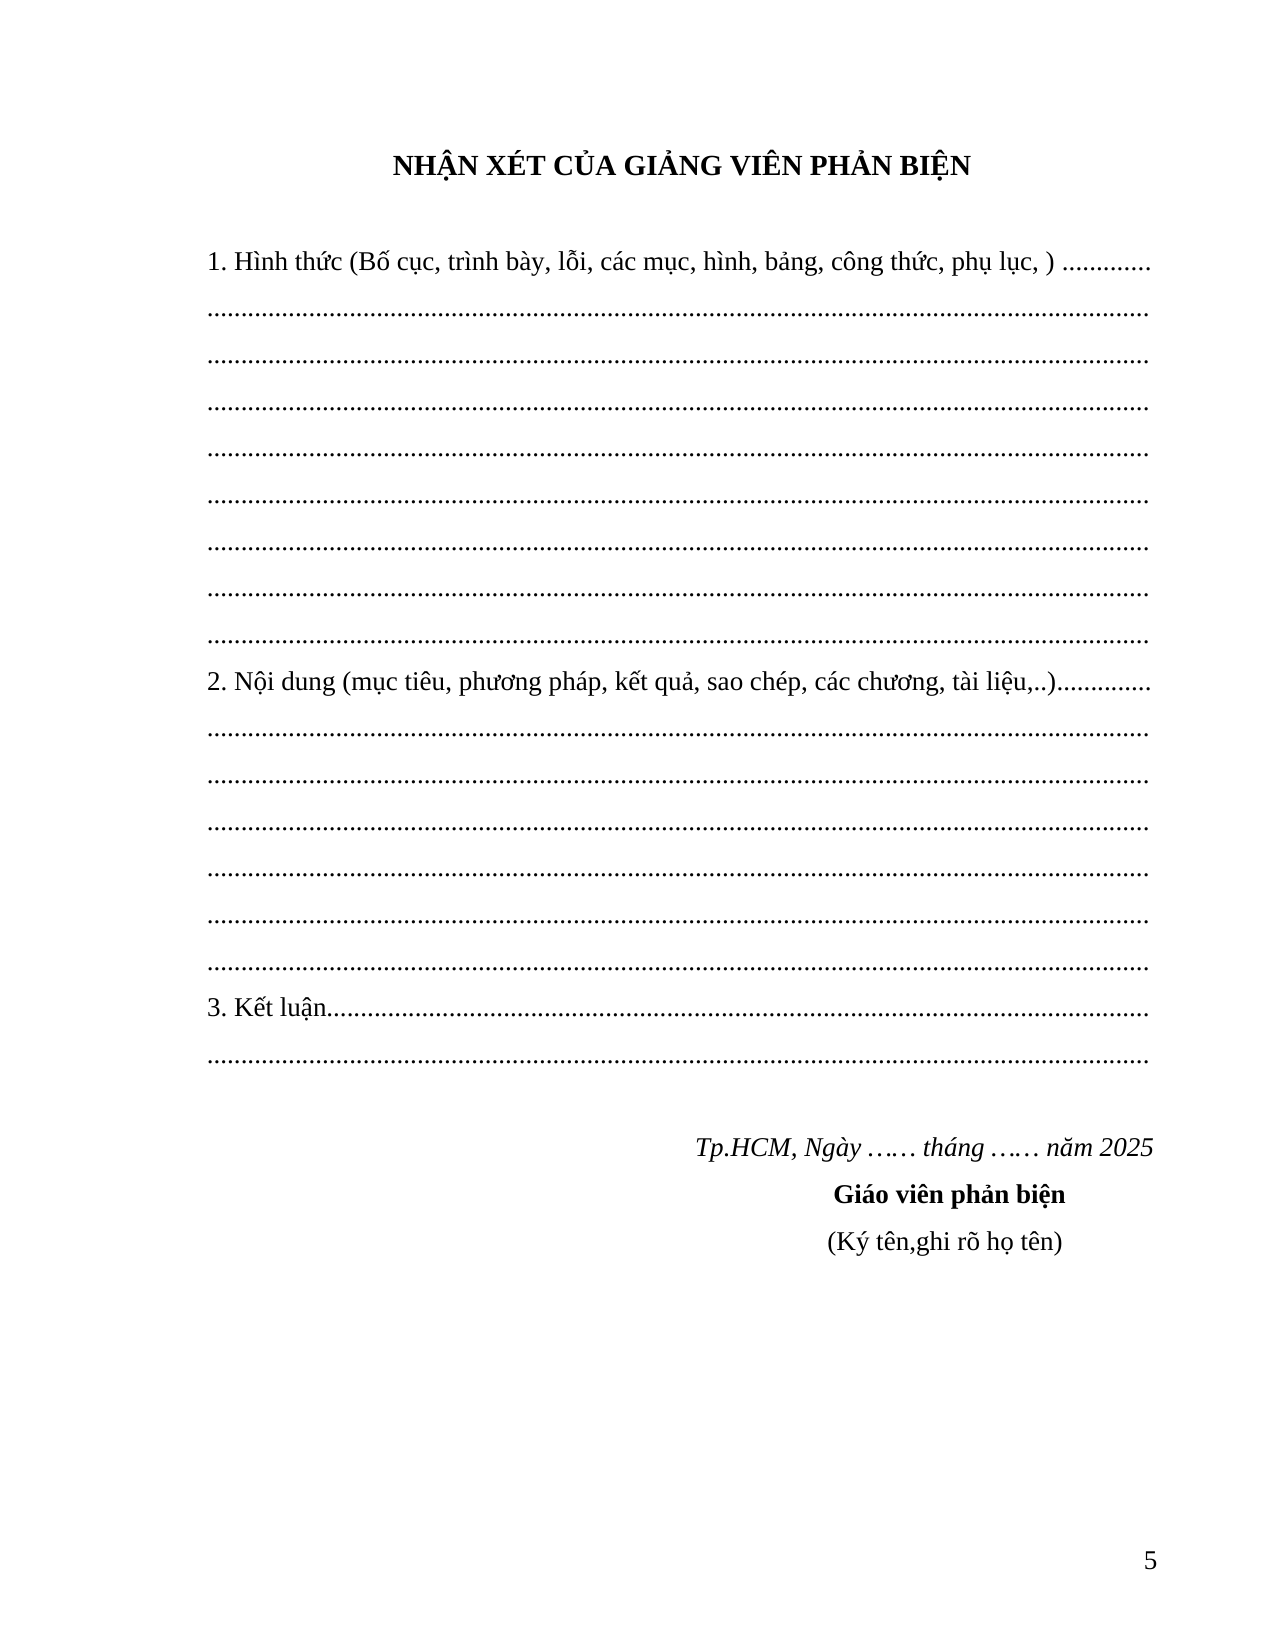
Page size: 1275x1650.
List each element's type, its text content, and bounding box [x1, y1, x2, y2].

text (Ký tên,ghi rõ họ tên) [207, 1225, 1157, 1256]
text 1. Hình thức (Bố cục, trình bày, lỗi, các mục, hình, bảng, công thức, phụ lục, ) [207, 245, 1157, 276]
text NHẬN XÉT CỦA GIẢNG VIÊN PHẢN BIỆN [207, 148, 1157, 181]
text 2. Nội dung (mục tiêu, phương pháp, kết quả, sao chép, các chương, tài liệu,..) [207, 665, 1157, 696]
text Tp.HCM, Ngày …… tháng …… năm 2025 [207, 1131, 1157, 1162]
text Giáo viên phản biện [732, 1178, 1157, 1209]
text 3. Kết luận [207, 991, 1157, 1022]
